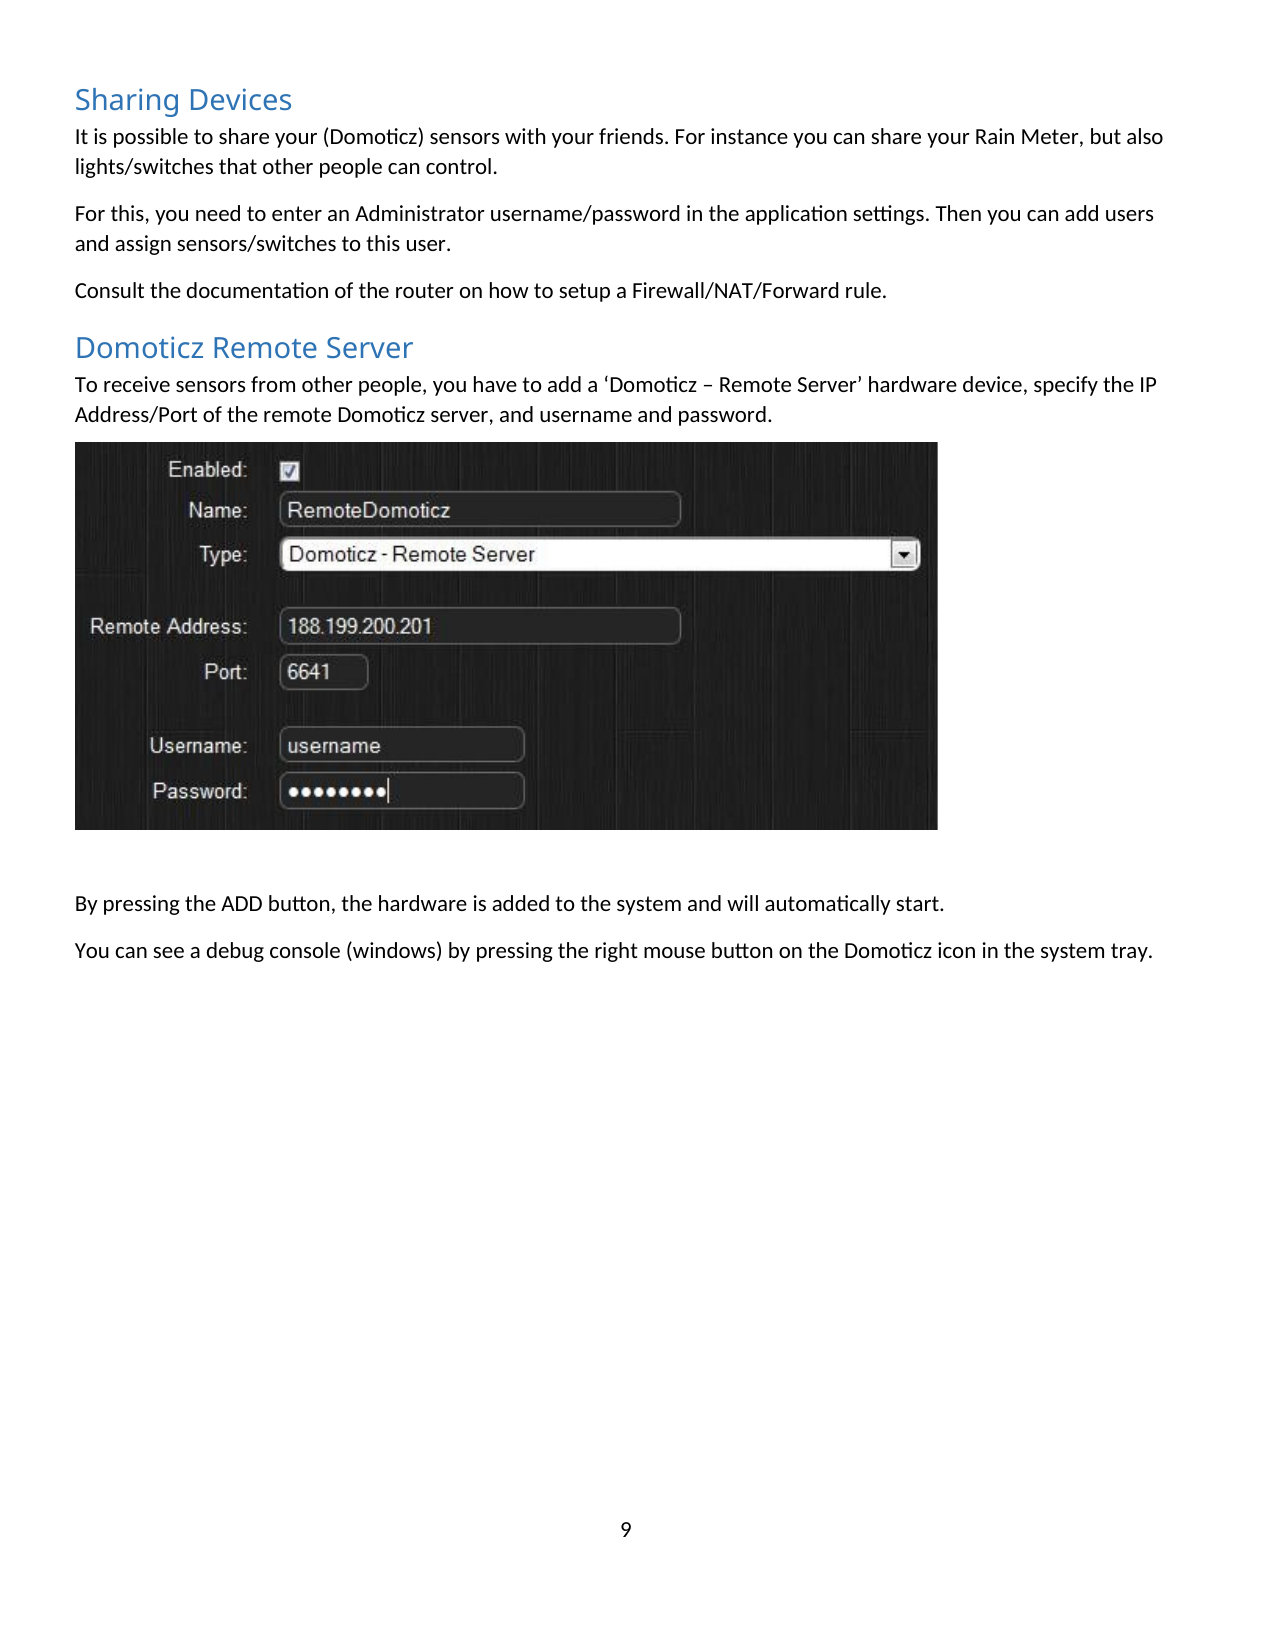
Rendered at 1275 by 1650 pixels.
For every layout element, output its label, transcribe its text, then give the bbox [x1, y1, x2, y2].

text By pressing the ADD button, the hardware is added to the system and will automatically start. [74, 889, 1177, 917]
picture [75, 442, 938, 830]
subtitle Sharing Devices [74, 79, 1200, 119]
text To receive sensors from other people, you have to add a ‘Domoticz – Remote Server’ hardware device, specify the IP Address/Port of the remote Domoticz server, and username and password. [74, 370, 1177, 428]
subtitle Domoticz Remote Server [74, 327, 1200, 367]
text Consult the documentation of the router on how to setup a Firewall/NAT/Forward rule. [74, 276, 1177, 304]
text You can see a debug console (windows) by pressing the right mouse button on the Domoticz icon in the system tray. [74, 936, 1177, 964]
text It is possible to share your (Domoticz) sensors with your friends. For instance you can share your Rain Meter, but also lights/switches that other people can control. [74, 122, 1177, 180]
text For this, you need to enter an Administrator username/password in the application settings. Then you can add users and assign sensors/switches to this user. [74, 199, 1177, 257]
